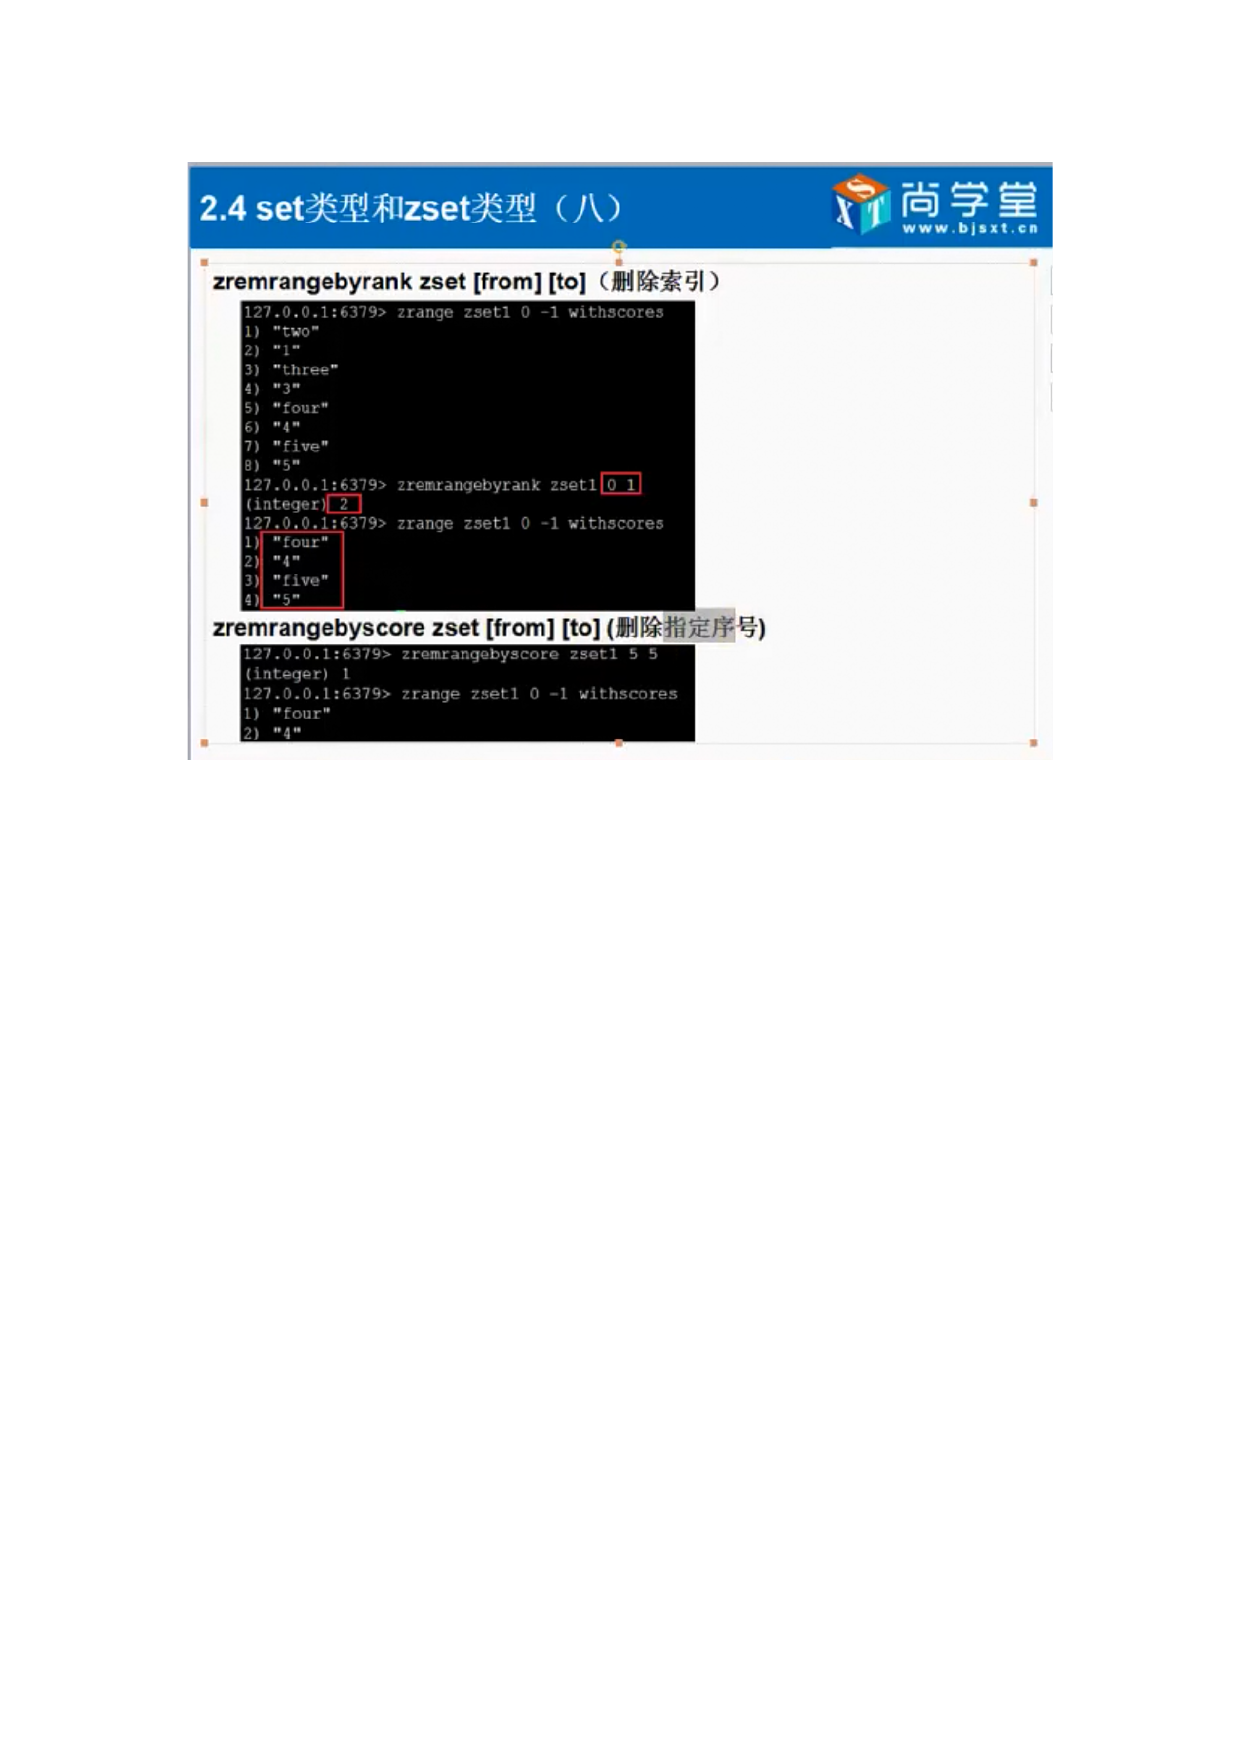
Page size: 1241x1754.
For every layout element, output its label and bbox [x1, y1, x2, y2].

picture [187, 162, 1053, 760]
